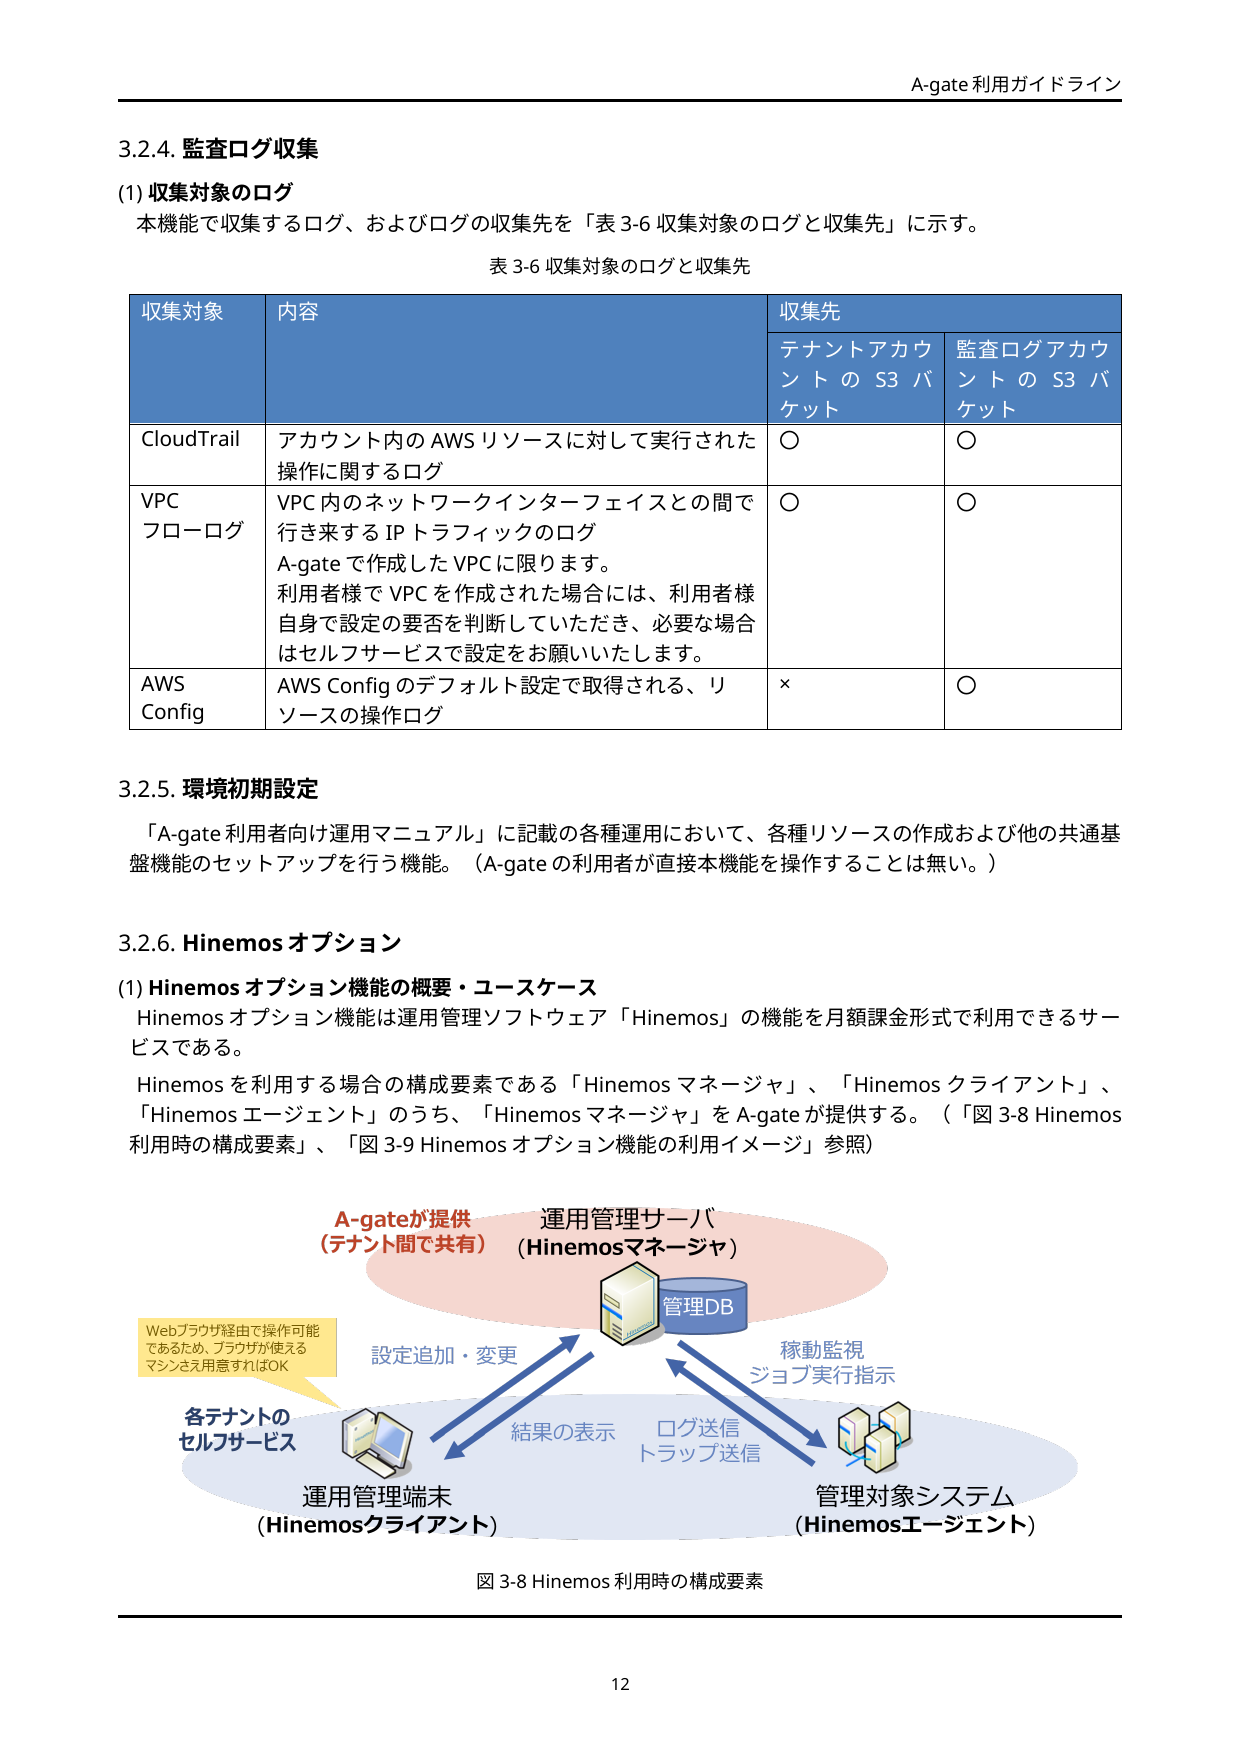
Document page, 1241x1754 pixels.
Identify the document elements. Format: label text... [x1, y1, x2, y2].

table_cell AWS Config [130, 669, 265, 729]
text 本機能で収集するログ、およびログの収集先を「表 3-6 収集対象のログと収集先」に示す。 [129, 207, 1122, 237]
table_cell 〇 [945, 486, 1121, 668]
table_header 収集対象 [130, 295, 265, 423]
table_cell VPC フローログ [130, 486, 265, 668]
text 「A-gate利用者向け運用マニュアル」に記載の各種運用において、各種リソースの作成および他の共通基盤機能のセットアップを行う機能。（A-gateの利用者が直接本機能を操作することは無い。） [129, 817, 1122, 878]
table_cell × [768, 669, 944, 729]
table_cell VPC内のネットワークインターフェイスとの間で行き来するIPトラフィックのログ A-gateで作成したVPCに限ります。 利用者様でVPCを作成された場合には、利用者様自身で設定の要否を判断していただき、必要な場合はセルフサービスで設定をお願いいたします。 [266, 486, 767, 668]
table_cell 〇 [768, 425, 944, 485]
table_cell 監査ログアカウントのS3バケット [945, 333, 1121, 423]
table_cell 〇 [945, 669, 1121, 729]
subtitle Hinemosオプション機能の概要・ユースケース [118, 971, 1122, 1001]
picture [136, 1199, 1078, 1552]
table_cell CloudTrail [130, 425, 265, 485]
subtitle 監査ログ収集 [118, 131, 1122, 164]
table_cell テナントアカウントのS3バケット [768, 333, 944, 423]
text 表 3-6 収集対象のログと収集先 [118, 252, 1122, 279]
text Hinemosオプション機能は運用管理ソフトウェア「Hinemos」の機能を月額課金形式で利用できるサービスである。 [129, 1001, 1122, 1062]
table_cell AWS Configのデフォルト設定で取得される、リソースの操作ログ [266, 669, 767, 729]
subtitle 環境初期設定 [118, 771, 1122, 805]
subtitle Hinemosオプション [118, 925, 1122, 958]
table_cell アカウント内のAWSリソースに対して実行された操作に関するログ [266, 425, 767, 485]
table_cell 〇 [768, 486, 944, 668]
table_header 内容 [266, 295, 767, 423]
subtitle 収集対象のログ [118, 176, 1122, 207]
table_header 収集先 [768, 295, 1121, 332]
table_cell 〇 [945, 425, 1121, 485]
